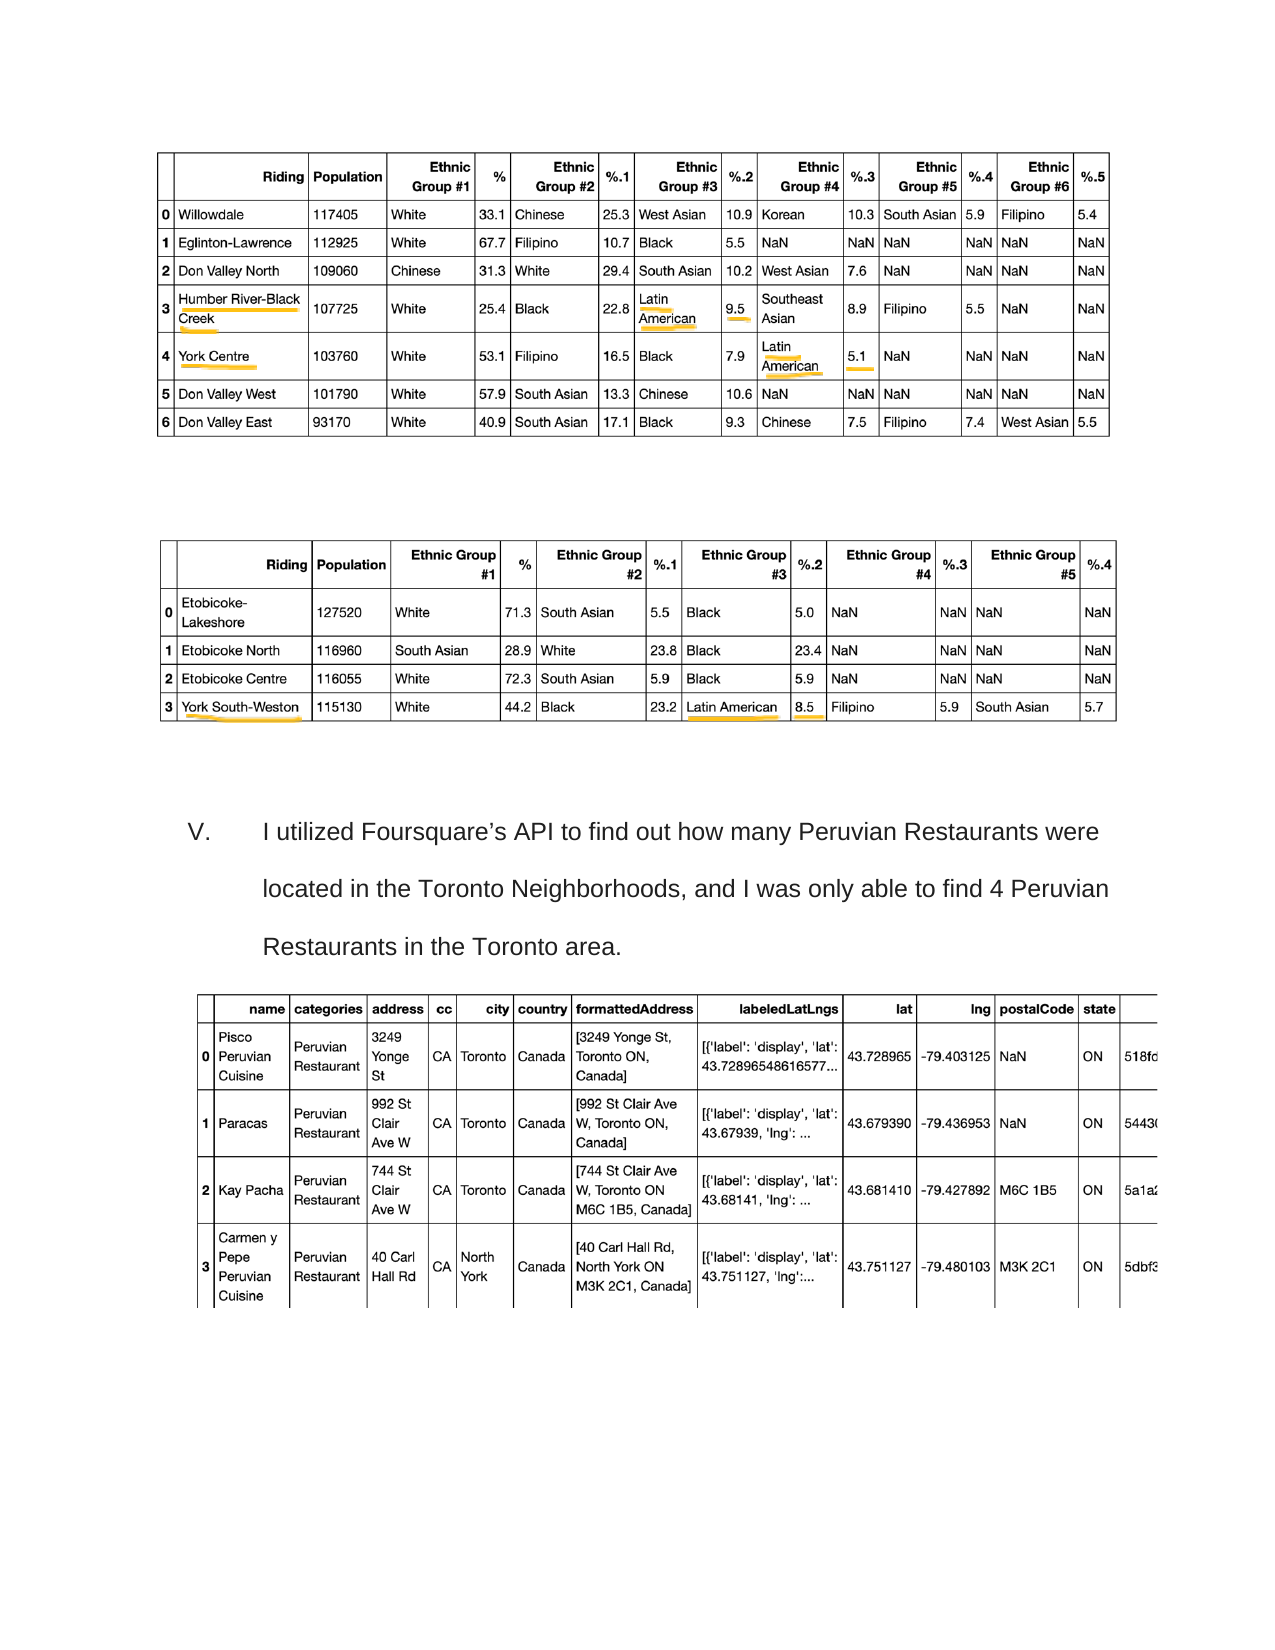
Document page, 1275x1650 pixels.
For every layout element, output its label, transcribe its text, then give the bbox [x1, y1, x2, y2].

picture [187, 989, 1163, 1308]
picture [150, 150, 1125, 447]
picture [150, 534, 1125, 729]
list I utilized Foursquare’s API to find out how many Peruvian Restaurants were located in the Toronto Neighborhoods, and I was only able to find 4 Peruvian Restaurants in the Toronto area. [187, 817, 1125, 961]
